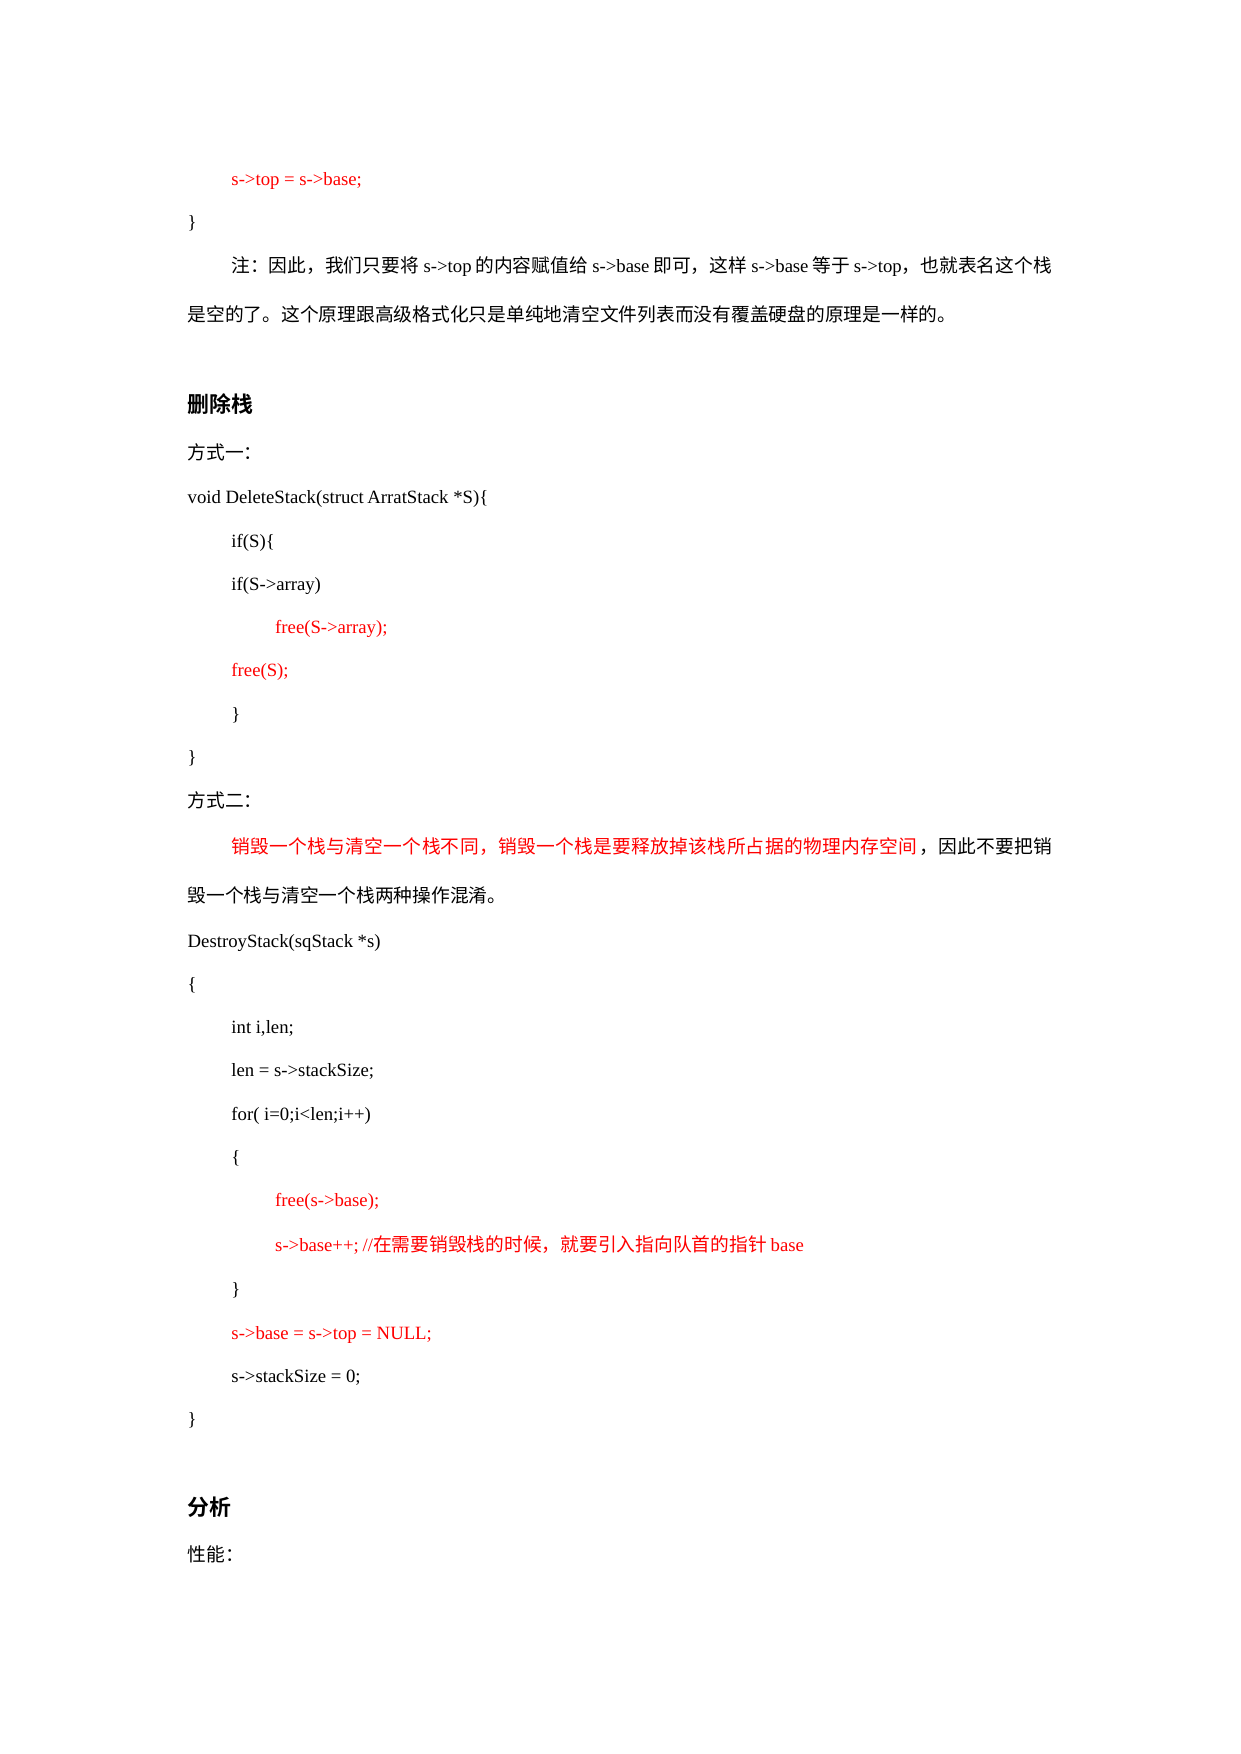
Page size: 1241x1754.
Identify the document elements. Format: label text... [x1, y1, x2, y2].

subtitle 分析 [187, 1489, 1053, 1522]
text DestroyStack(sqStack *s) [187, 924, 1053, 957]
text } [187, 1403, 1053, 1435]
text } [187, 1273, 1053, 1305]
text void DeleteStack(struct ArratStack *S){ [187, 481, 1053, 513]
text free(S); [225, 654, 1053, 686]
text 方式一： [187, 435, 1053, 467]
text } [187, 205, 1053, 238]
text } [187, 697, 1053, 729]
text for( i=0;i<len;i++) [187, 1097, 1053, 1130]
text } [187, 740, 1053, 773]
text 销毁一个栈与清空一个栈不同，销毁一个栈是要释放掉该栈所占据的物理内存空间，因此不要把销毁一个栈与清空一个栈两种操作混淆。 [187, 829, 1053, 911]
text 注：因此，我们只要将s->top的内容赋值给s->base即可，这样s->base等于s->top，也就表名这个栈是空的了。这个原理跟高级格式化只是单纯地清空文件列表而没有覆盖硬盘的原理是一样的。 [187, 248, 1053, 330]
text int i,len; [187, 1011, 1053, 1043]
text { [187, 967, 1053, 1000]
text { [187, 1140, 1053, 1173]
text len = s->stackSize; [187, 1054, 1053, 1086]
subtitle 删除栈 [187, 386, 1053, 419]
text 方式二： [187, 783, 1053, 816]
text s->stackSize = 0; [187, 1359, 1053, 1392]
text free(s->base); [187, 1184, 1053, 1216]
text free(S->array); [225, 611, 1053, 643]
text 性能： [187, 1537, 1053, 1570]
text if(S){ [187, 524, 1053, 557]
text s->base = s->top = NULL; [187, 1316, 1053, 1349]
text s->base++; //在需要销毁栈的时候，就要引入指向队首的指针base [187, 1227, 1053, 1259]
text if(S->array) [225, 567, 1053, 600]
text s->top = s->base; [187, 162, 1053, 194]
